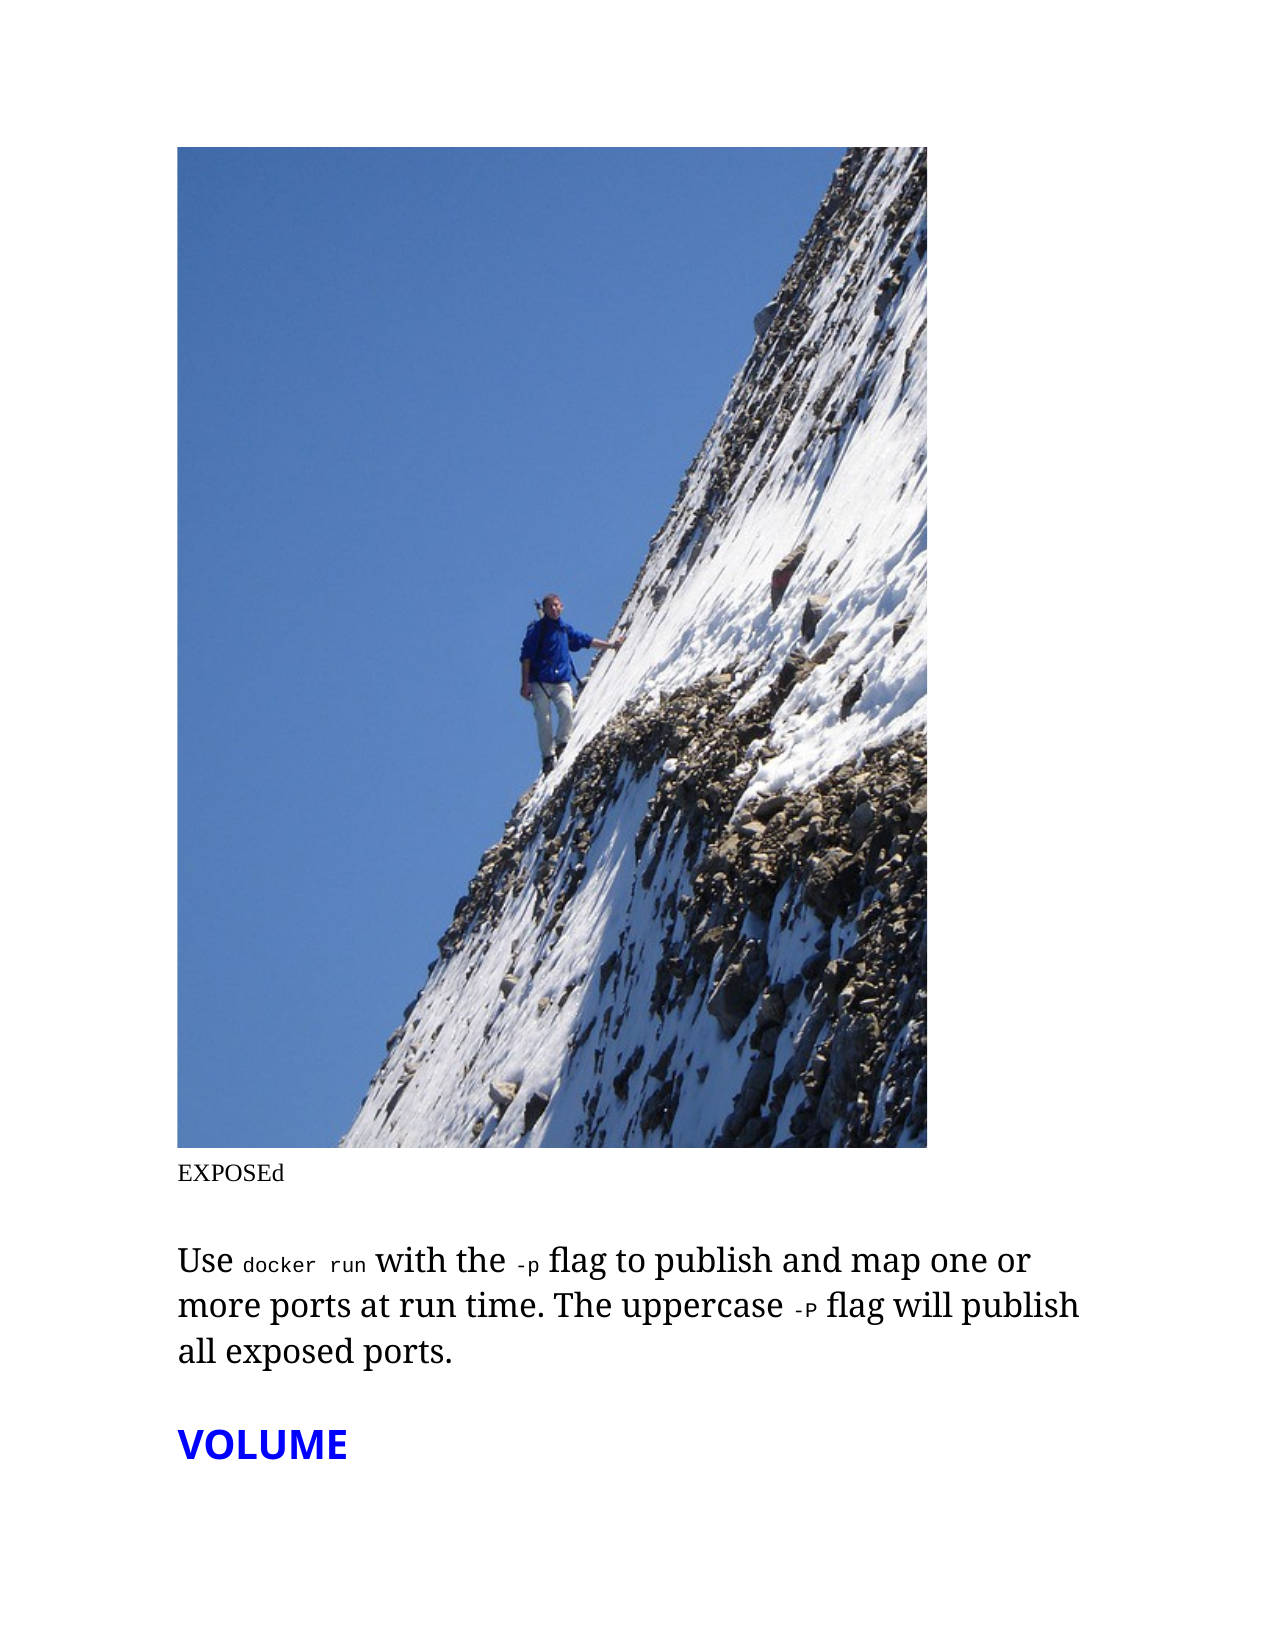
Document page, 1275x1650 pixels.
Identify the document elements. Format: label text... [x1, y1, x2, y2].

text EXPOSEd [177, 1158, 1098, 1187]
picture [177, 147, 928, 1148]
text Use docker run with the -p flag to publish and map one or more ports at run time. The uppercase -P flag will publish all exposed ports. [177, 1237, 1098, 1373]
text VOLUME [177, 1416, 1098, 1471]
